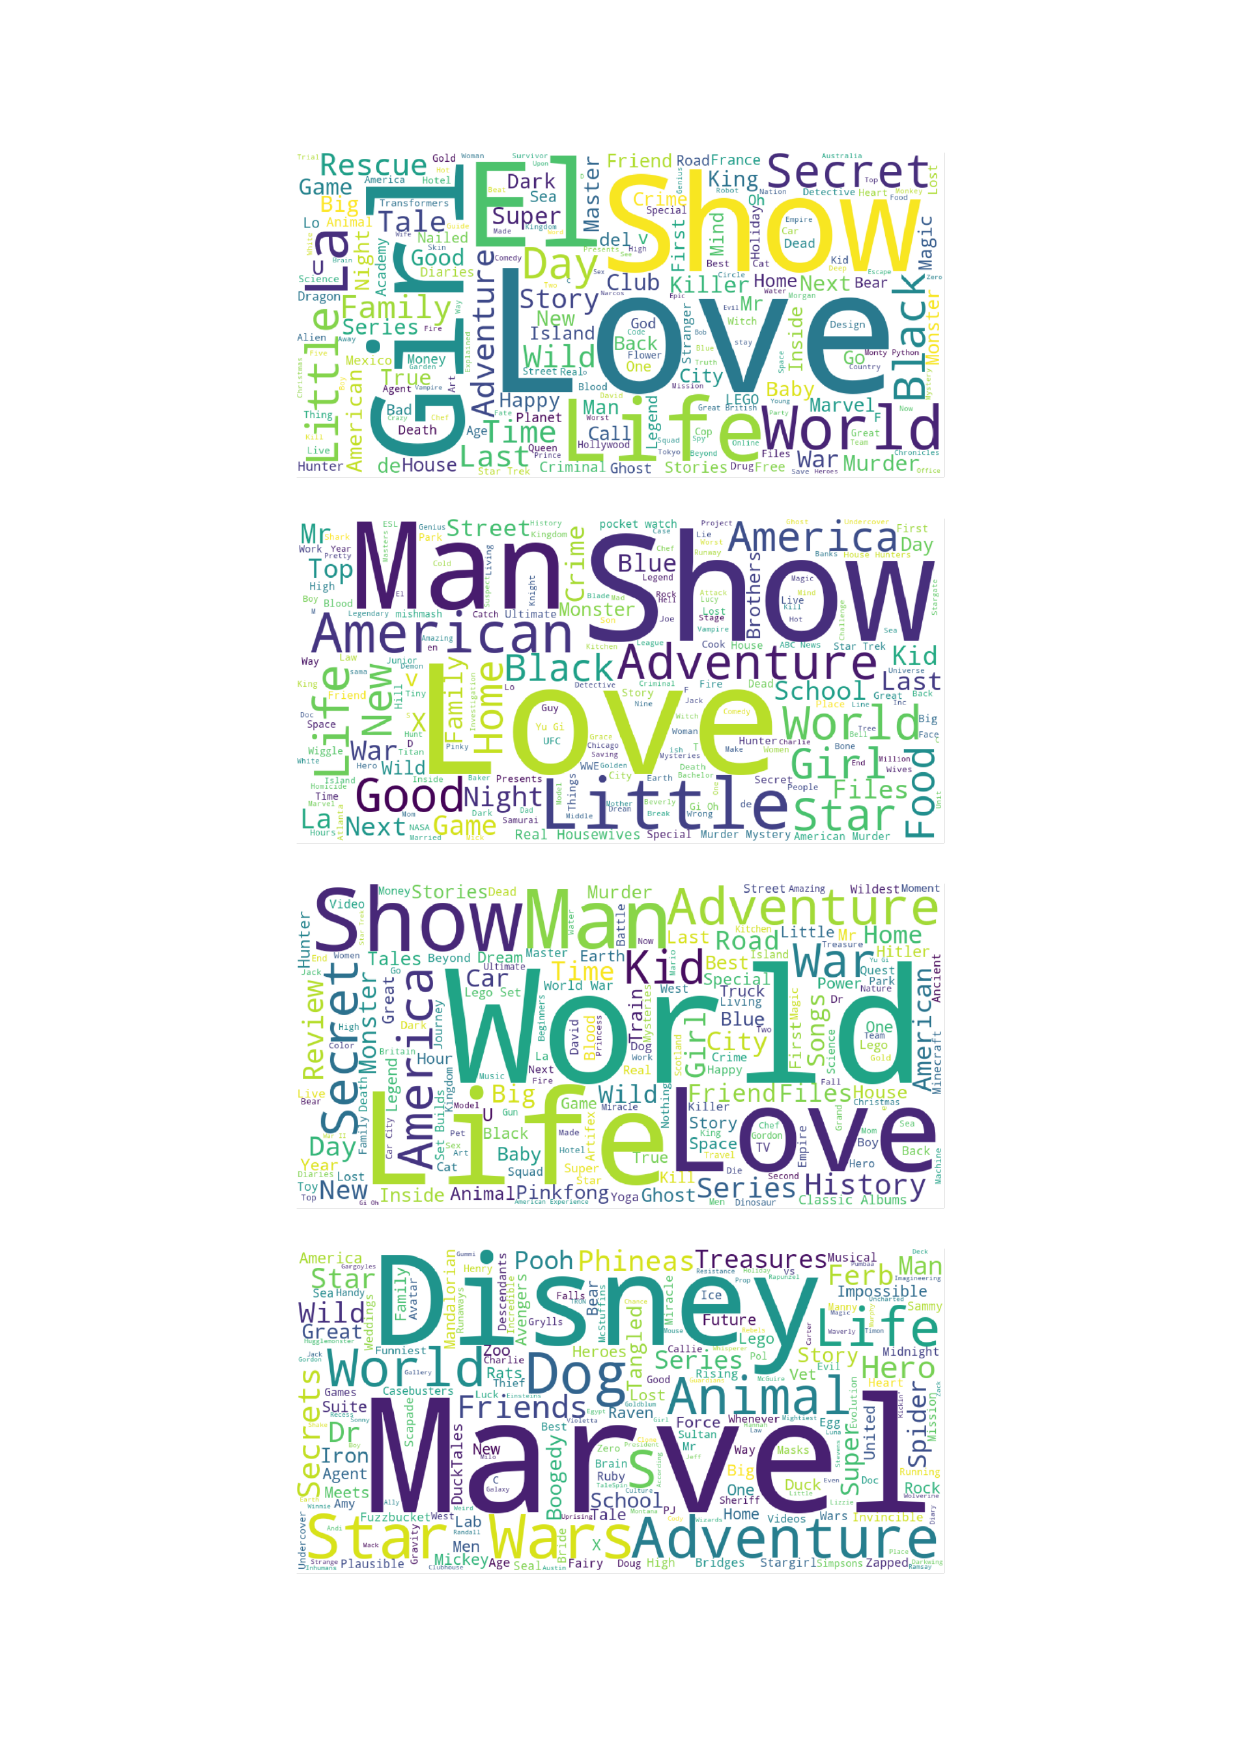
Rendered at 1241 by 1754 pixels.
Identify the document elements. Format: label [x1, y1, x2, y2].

picture [293, 880, 947, 1211]
picture [293, 515, 947, 846]
picture [293, 150, 947, 480]
picture [293, 1245, 947, 1576]
